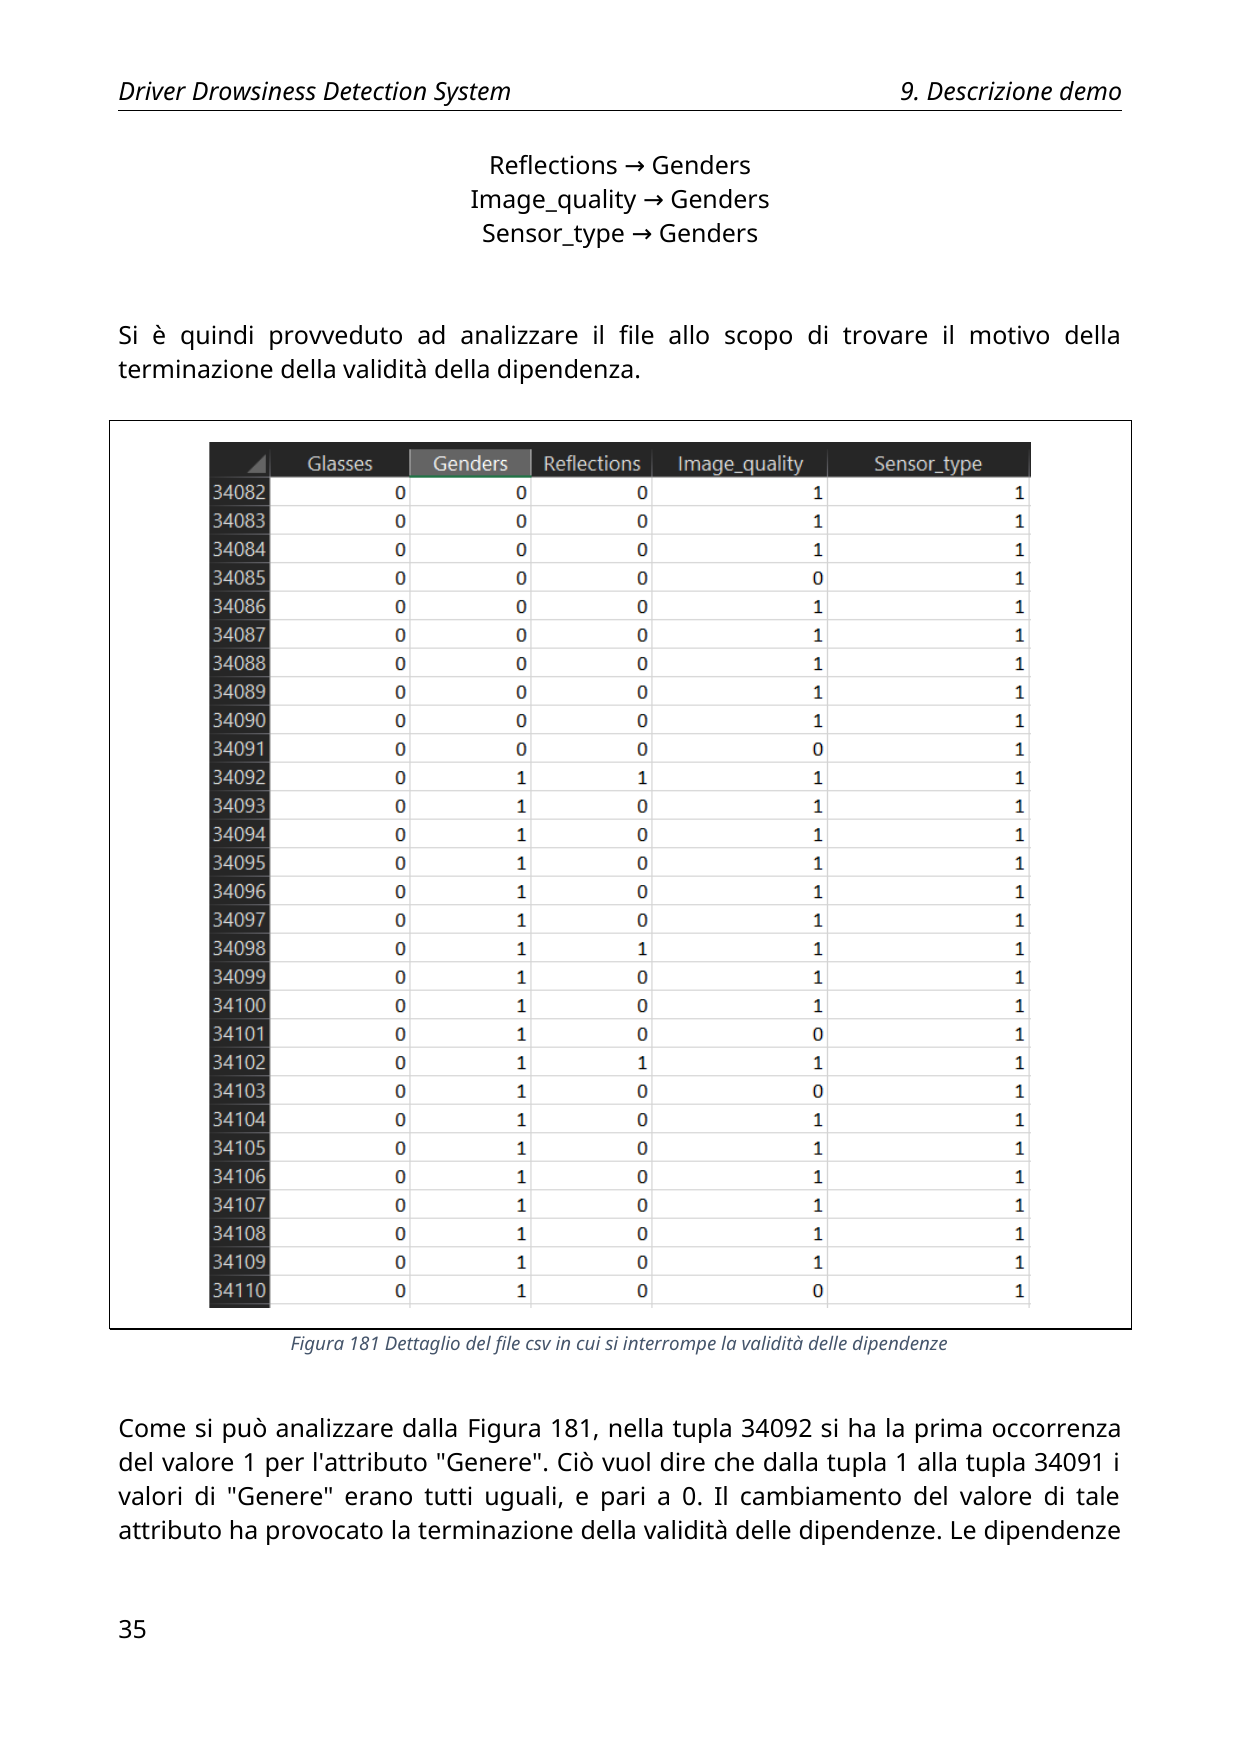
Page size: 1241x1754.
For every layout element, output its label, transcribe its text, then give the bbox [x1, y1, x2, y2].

picture [209, 442, 1031, 1308]
text Si è quindi provveduto ad analizzare il file allo scopo di trovare il motivo della terminazione della validità della dipendenza. [118, 318, 1122, 386]
text Sensor_type → Genders [118, 216, 1122, 250]
text Image_quality → Genders [118, 182, 1122, 216]
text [118, 1411, 1122, 1547]
text Reflections → Genders [118, 148, 1122, 182]
